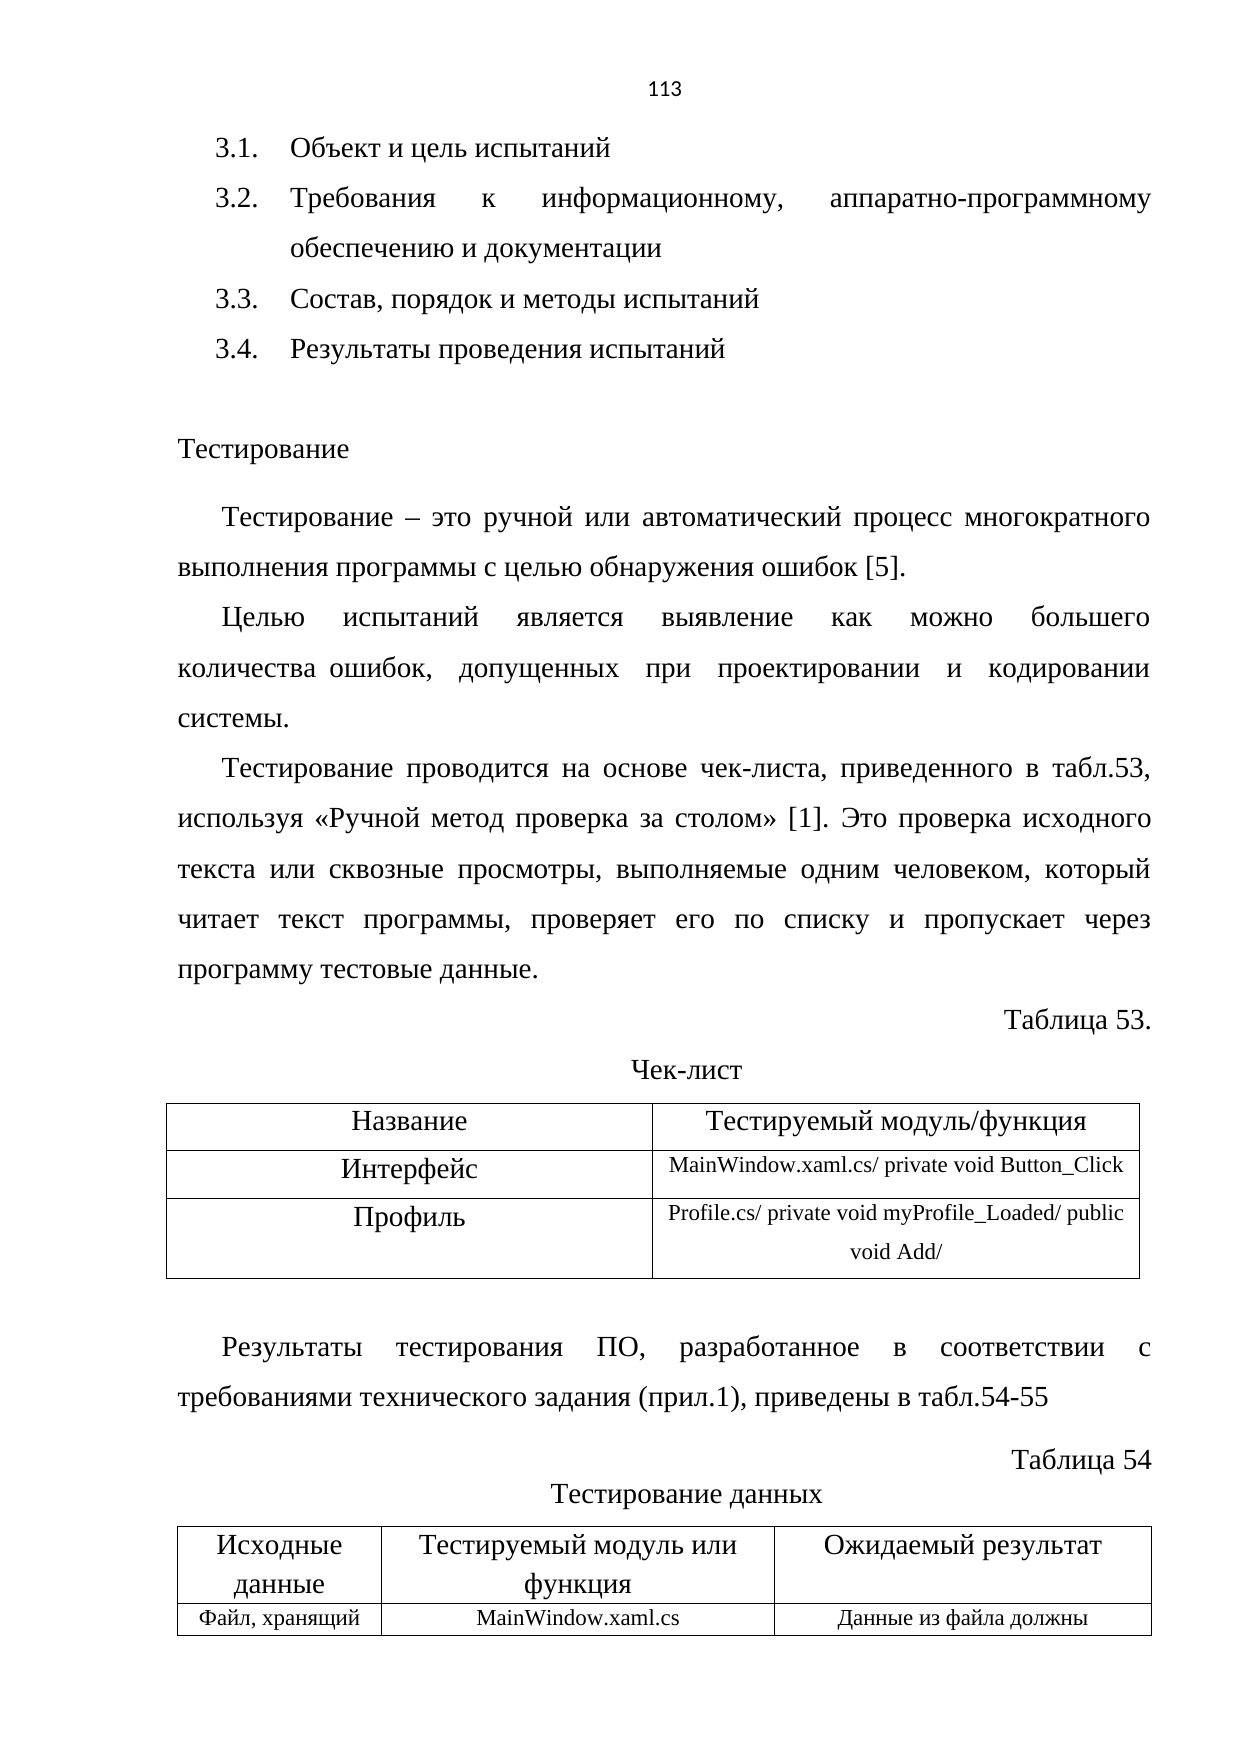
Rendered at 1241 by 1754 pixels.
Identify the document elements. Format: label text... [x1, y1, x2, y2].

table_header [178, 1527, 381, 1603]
list Объект и цель испытаний [215, 130, 1152, 163]
text Таблица 53. [177, 1002, 1152, 1035]
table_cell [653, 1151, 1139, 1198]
text Таблица 54 [177, 1442, 1152, 1476]
list Результаты проведения испытаний [215, 331, 1152, 364]
subtitle Тестирование [177, 432, 1152, 465]
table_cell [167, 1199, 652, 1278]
text Тестирование данных [177, 1476, 1152, 1509]
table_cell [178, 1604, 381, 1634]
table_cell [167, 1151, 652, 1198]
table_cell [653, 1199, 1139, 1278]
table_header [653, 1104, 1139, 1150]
text Тестирование проводится на основе чек-листа, приведенного в табл.53, используя «Ручной метод проверка за столом» [1]. Это проверка исходного текста или сквозные просмотры, выполняемые одним человеком, который читает текст программы, проверяет его по списку и пропускает через программу тестовые данные. [177, 750, 1152, 985]
list Состав, порядок и методы испытаний [215, 281, 1152, 314]
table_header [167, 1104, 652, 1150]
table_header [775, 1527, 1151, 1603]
list Требования к информационному, аппаратно-программному обеспечению и документации [215, 180, 1152, 264]
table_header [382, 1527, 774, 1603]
text Тестирование – это ручной или автоматический процесс многократного выполнения программы с целью обнаружения ошибок [5]. [177, 499, 1152, 583]
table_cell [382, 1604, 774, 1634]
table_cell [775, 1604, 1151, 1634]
text Целью испытаний является выявление как можно большего количества ошибок, допущенных при проектировании и кодировании системы. [177, 599, 1152, 733]
text Чек-лист [177, 1052, 1152, 1086]
text Результаты тестирования ПО, разработанное в соответствии с требованиями технического задания (прил.1), приведены в табл.54-55 [177, 1329, 1152, 1413]
